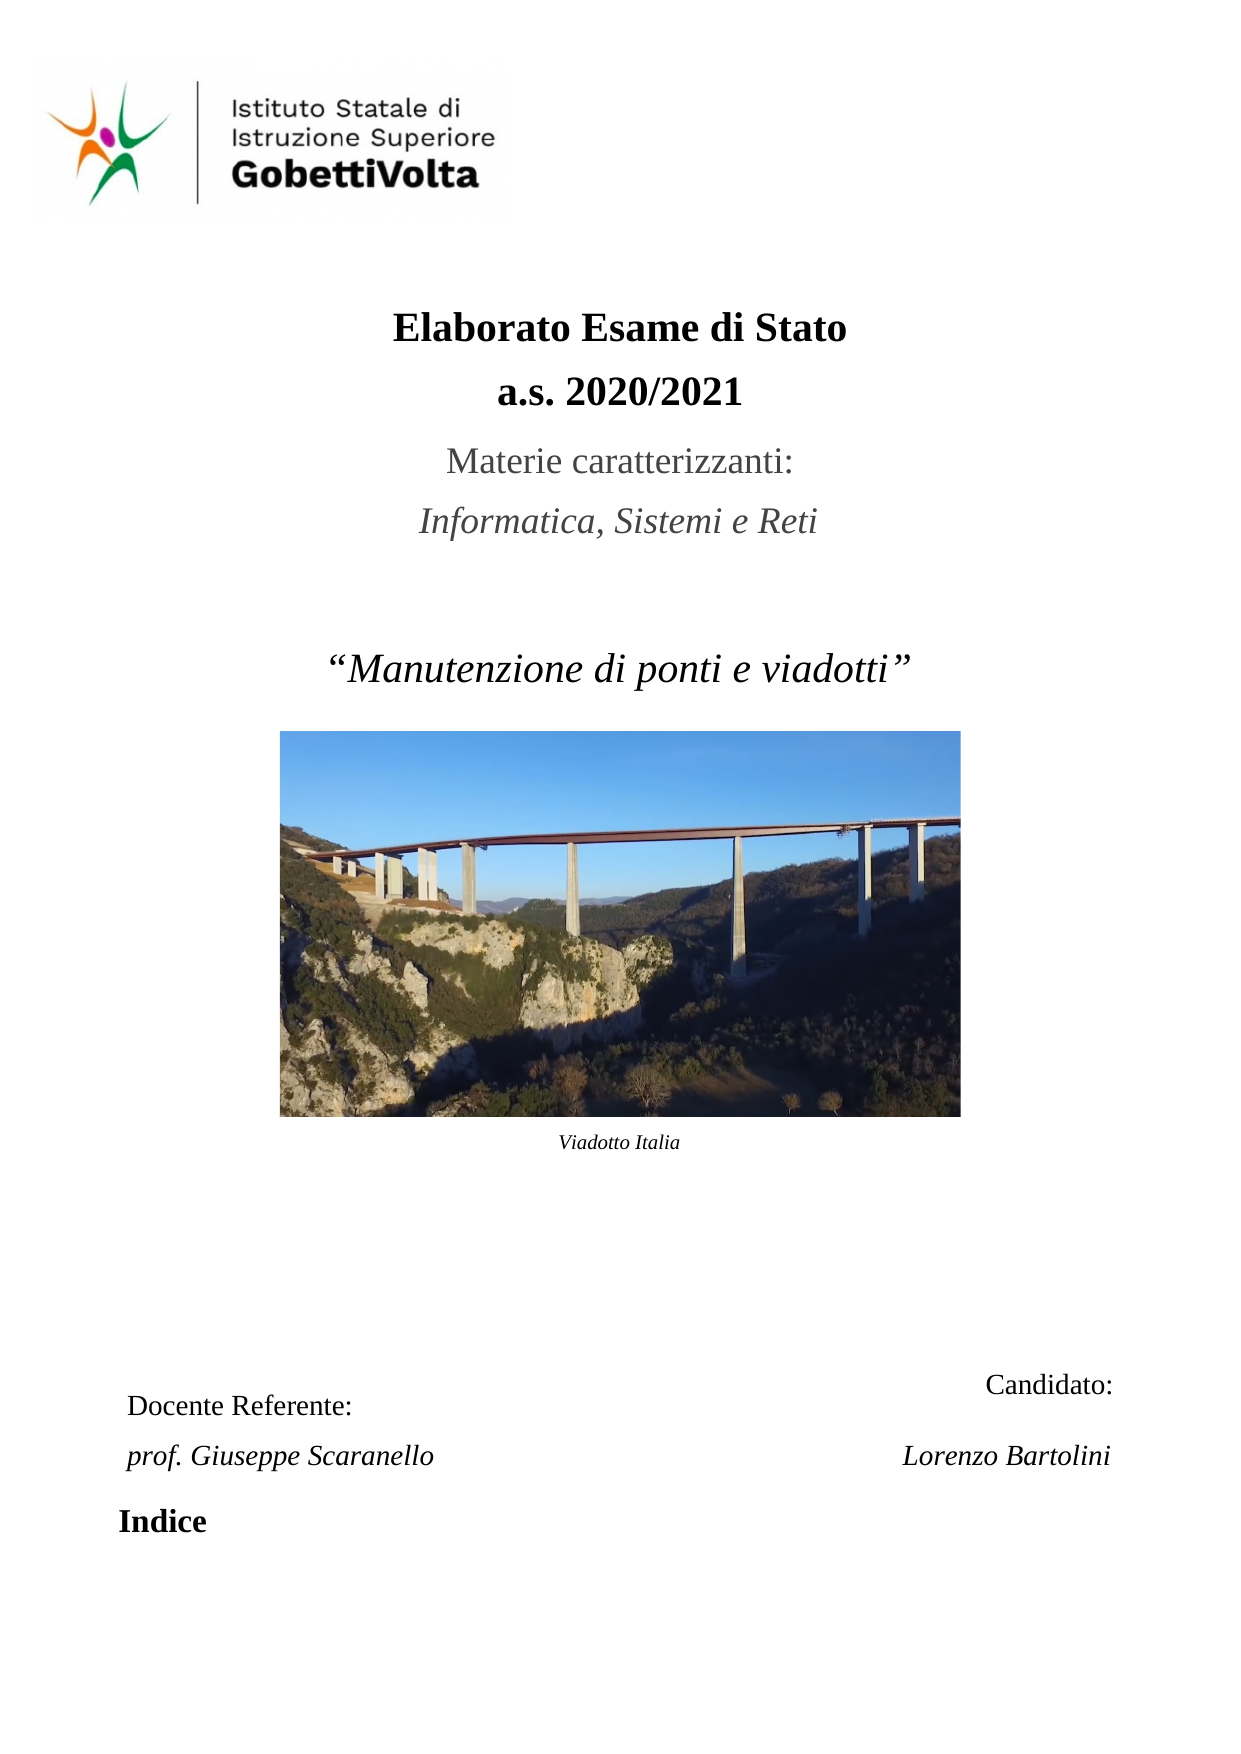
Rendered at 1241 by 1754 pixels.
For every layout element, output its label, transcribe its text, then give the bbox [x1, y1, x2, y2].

table_cell Lorenzo Bartolini [698, 1430, 1122, 1480]
title Elaborato Esame di Stato [118, 302, 1122, 350]
table_cell prof. Giuseppe Scaranello [119, 1430, 698, 1480]
subtitle “Manutenzione di ponti e viadotti” [118, 644, 1122, 692]
table_header Candidato: [698, 1359, 1122, 1430]
table_header Docente Referente: [119, 1359, 698, 1430]
subtitle Informatica, Sistemi e Reti [118, 498, 1122, 542]
subtitle Materie caratterizzanti: [118, 439, 1122, 482]
text Viadotto Italia [118, 1130, 1122, 1154]
picture [279, 731, 961, 1117]
subtitle Indice [118, 1501, 1122, 1539]
title a.s. 2020/2021 [118, 367, 1122, 415]
picture [29, 58, 515, 221]
